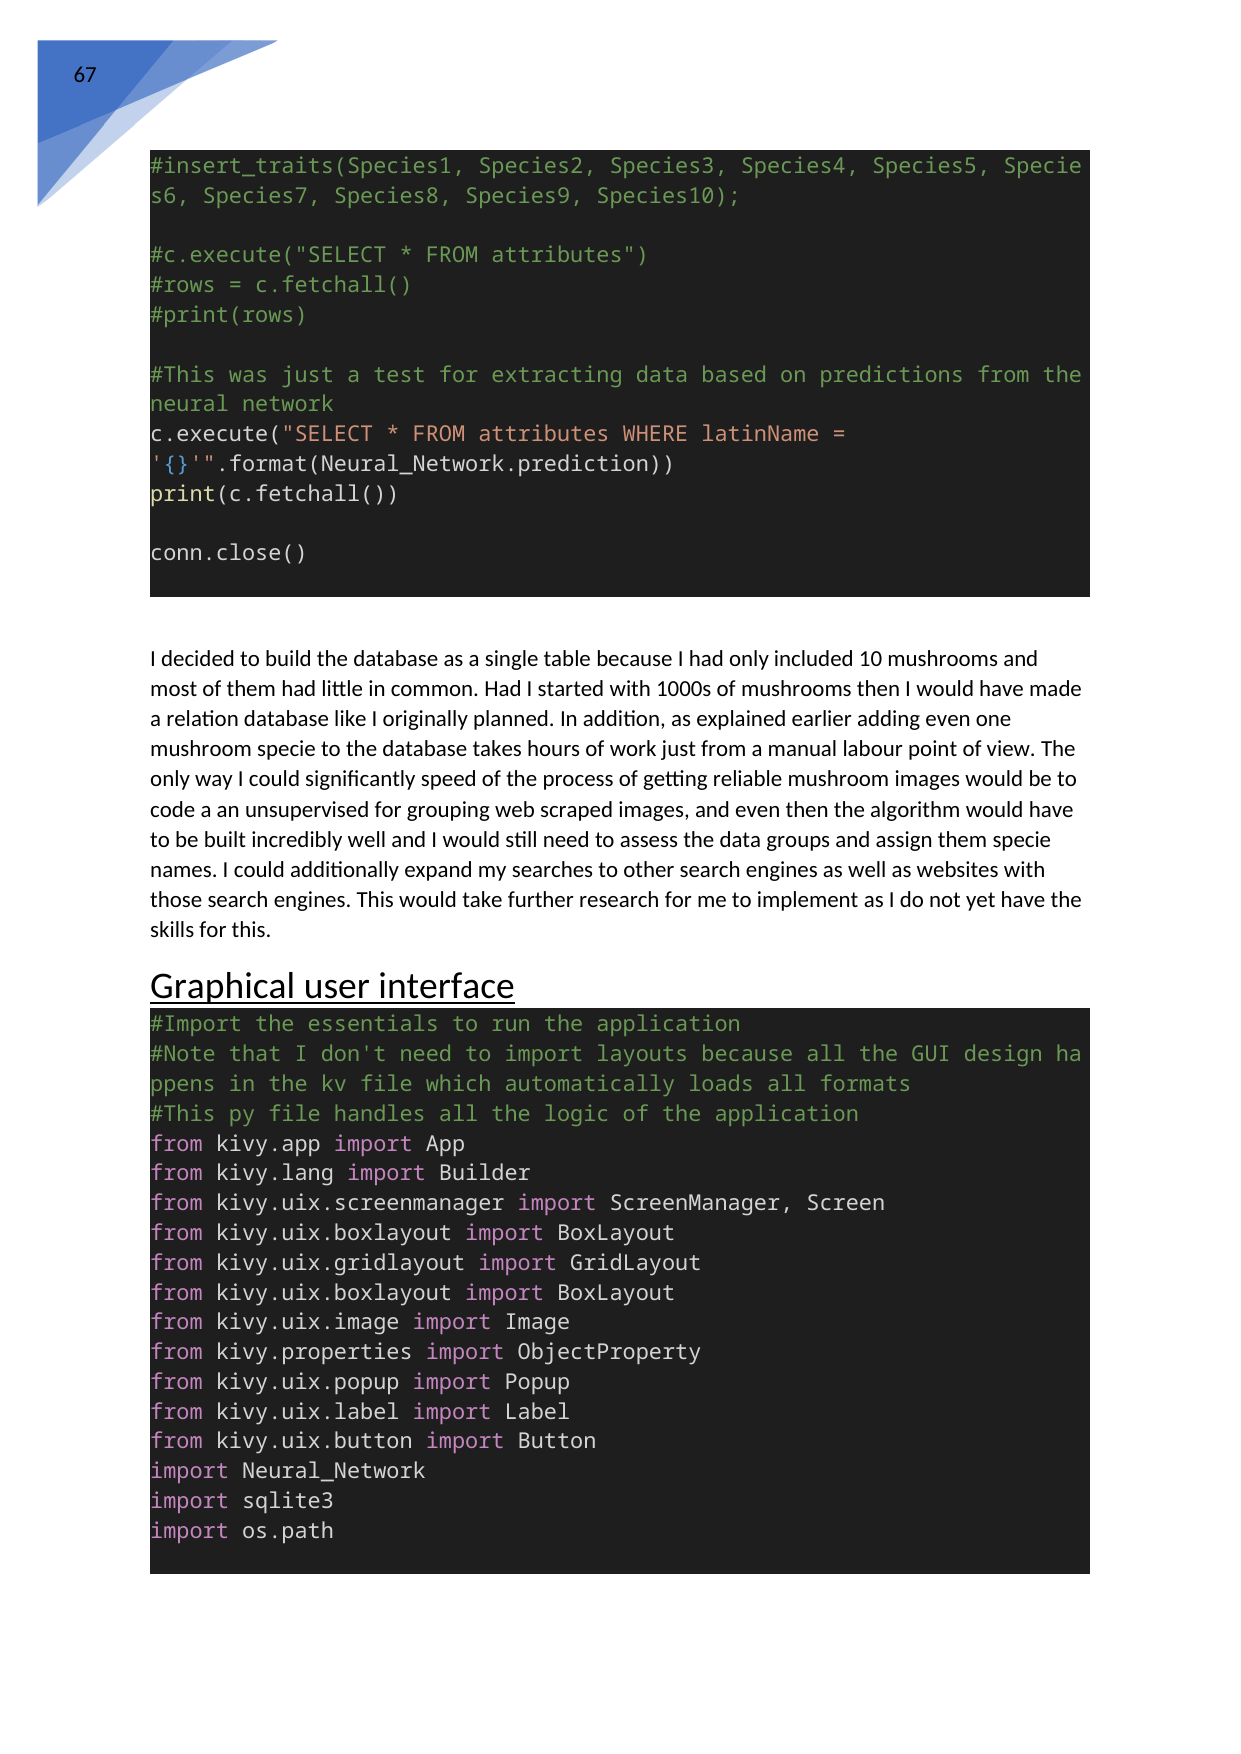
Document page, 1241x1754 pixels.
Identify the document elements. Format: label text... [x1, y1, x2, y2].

text from kivy.uix.screenmanager import ScreenManager, Screen [150, 1187, 1090, 1217]
text #print(rows) [150, 299, 1090, 329]
text from kivy.uix.image import Image [150, 1306, 1090, 1336]
text print(c.fetchall()) [150, 478, 1090, 507]
text Graphical user interface [150, 962, 1090, 1008]
text conn.close() [150, 537, 1090, 567]
text import os.path [150, 1515, 1090, 1544]
text from kivy.properties import ObjectProperty [150, 1336, 1090, 1366]
text from kivy.uix.boxlayout import BoxLayout [150, 1217, 1090, 1247]
text from kivy.uix.boxlayout import BoxLayout [150, 1276, 1090, 1306]
text from kivy.lang import Builder [150, 1157, 1090, 1187]
text #c.execute("SELECT * FROM attributes") [150, 239, 1090, 269]
picture [37, 40, 279, 209]
text from kivy.uix.button import Button [150, 1425, 1090, 1455]
text #rows = c.fetchall() [150, 269, 1090, 299]
text from kivy.uix.gridlayout import GridLayout [150, 1247, 1090, 1276]
text I decided to build the database as a single table because I had only included 10 mushrooms and most of them had little in common. Had I started with 1000s of mushrooms then I would have made a relation database like I originally planned. In addition, as explained earlier adding even one mushroom specie to the database takes hours of work just from a manual labour point of view. The only way I could significantly speed of the process of getting reliable mushroom images would be to code a an unsupervised for grouping web scraped images, and even then the algorithm would have to be built incredibly well and I would still need to assess the data groups and assign them specie names. I could additionally expand my searches to other search engines as well as websites with those search engines. This would take further research for me to implement as I do not yet have the skills for this. [150, 644, 1090, 944]
text import Neural_Network [150, 1455, 1090, 1485]
text from kivy.app import App [150, 1127, 1090, 1157]
text #This py file handles all the logic of the application [150, 1098, 1090, 1127]
text #Note that I don't need to import layouts because all the GUI design happens in the kv file which automatically loads all formats [150, 1038, 1090, 1098]
text from kivy.uix.popup import Popup [150, 1366, 1090, 1396]
text #insert_traits(Species1, Species2, Species3, Species4, Species5, Species6, Species7, Species8, Species9, Species10); [150, 150, 1090, 209]
text c.execute("SELECT * FROM attributes WHERE latinName = '{}'".format(Neural_Network.prediction)) [150, 418, 1090, 478]
text from kivy.uix.label import Label [150, 1396, 1090, 1425]
text #Import the essentials to run the application [150, 1008, 1090, 1038]
text import sqlite3 [150, 1485, 1090, 1515]
text #This was just a test for extracting data based on predictions from the neural network [150, 358, 1090, 418]
